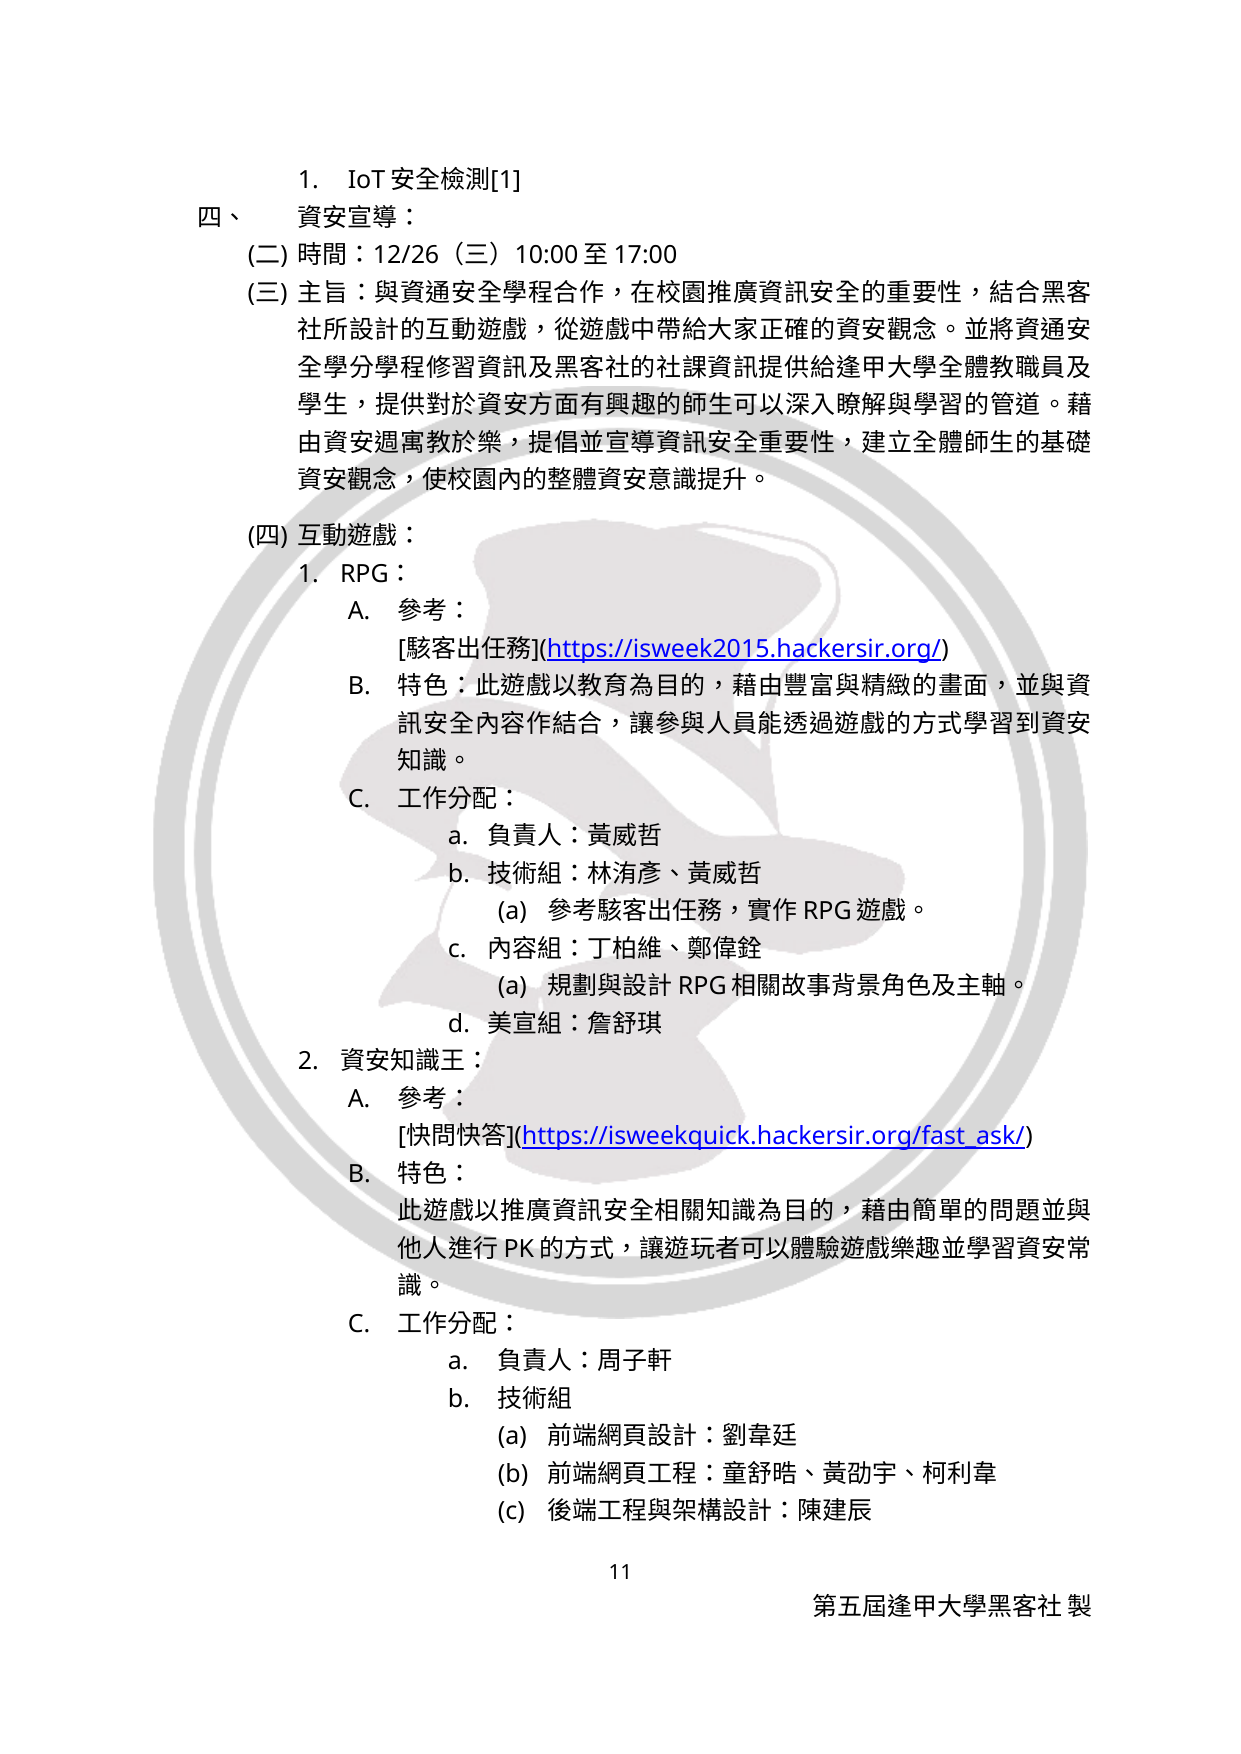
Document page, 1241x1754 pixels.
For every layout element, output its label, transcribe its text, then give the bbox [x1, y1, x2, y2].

list 特色： 此遊戲以推廣資訊安全相關知識為目的，藉由簡單的問題並與他人進行PK的方式，讓遊玩者可以體驗遊戲樂趣並學習資安常識。 [348, 1153, 1092, 1303]
list 參考駭客出任務，實作RPG遊戲。 [498, 890, 1092, 928]
list RPG： [298, 553, 1092, 590]
list IoT安全檢測[1] [298, 159, 1107, 196]
list 資安知識王： [298, 1040, 1092, 1078]
list 主旨：與資通安全學程合作，在校園推廣資訊安全的重要性，結合黑客社所設計的互動遊戲，從遊戲中帶給大家正確的資安觀念。並將資通安全學分學程修習資訊及黑客社的社課資訊提供給逢甲大學全體教職員及學生，提供對於資安方面有興趣的師生可以深入瞭解與學習的管道。藉由資安週寓教於樂，提倡並宣導資訊安全重要性，建立全體師生的基礎資安觀念，使校園內的整體資安意識提升。 [247, 271, 1092, 496]
list 互動遊戲： [248, 515, 1092, 553]
list 參考： [駭客出任務](https://isweek2015.hackersir.org/) [348, 590, 1092, 665]
list 美宣組：詹舒琪 [448, 1003, 1092, 1040]
list 負責人：周子軒 [448, 1340, 1092, 1378]
list 技術組：林洧彥、黃威哲 [448, 853, 1092, 890]
list 前端網頁工程：童舒晧、黃劭宇、柯利韋 [498, 1453, 1092, 1490]
list 內容組：丁柏維、鄭偉銓 [448, 928, 1092, 965]
list 工作分配： [348, 778, 1092, 815]
list 時間：12/26（三）10:00至17:00 [248, 234, 1092, 271]
list 工作分配： [348, 1303, 1092, 1340]
list 前端網頁設計：劉韋廷 [498, 1415, 1092, 1453]
list 技術組 [448, 1378, 1092, 1415]
list 特色：此遊戲以教育為目的，藉由豐富與精緻的畫面，並與資訊安全內容作結合，讓參與人員能透過遊戲的方式學習到資安知識。 [348, 665, 1092, 778]
list 資安宣導： [198, 196, 1092, 234]
list 負責人：黃威哲 [448, 815, 1092, 853]
list 後端工程與架構設計：陳建辰 [498, 1490, 1092, 1528]
list 規劃與設計RPG相關故事背景角色及主軸。 [498, 965, 1092, 1003]
list 參考： [快問快答](https://isweekquick.hackersir.org/fast_ask/) [348, 1078, 1092, 1153]
